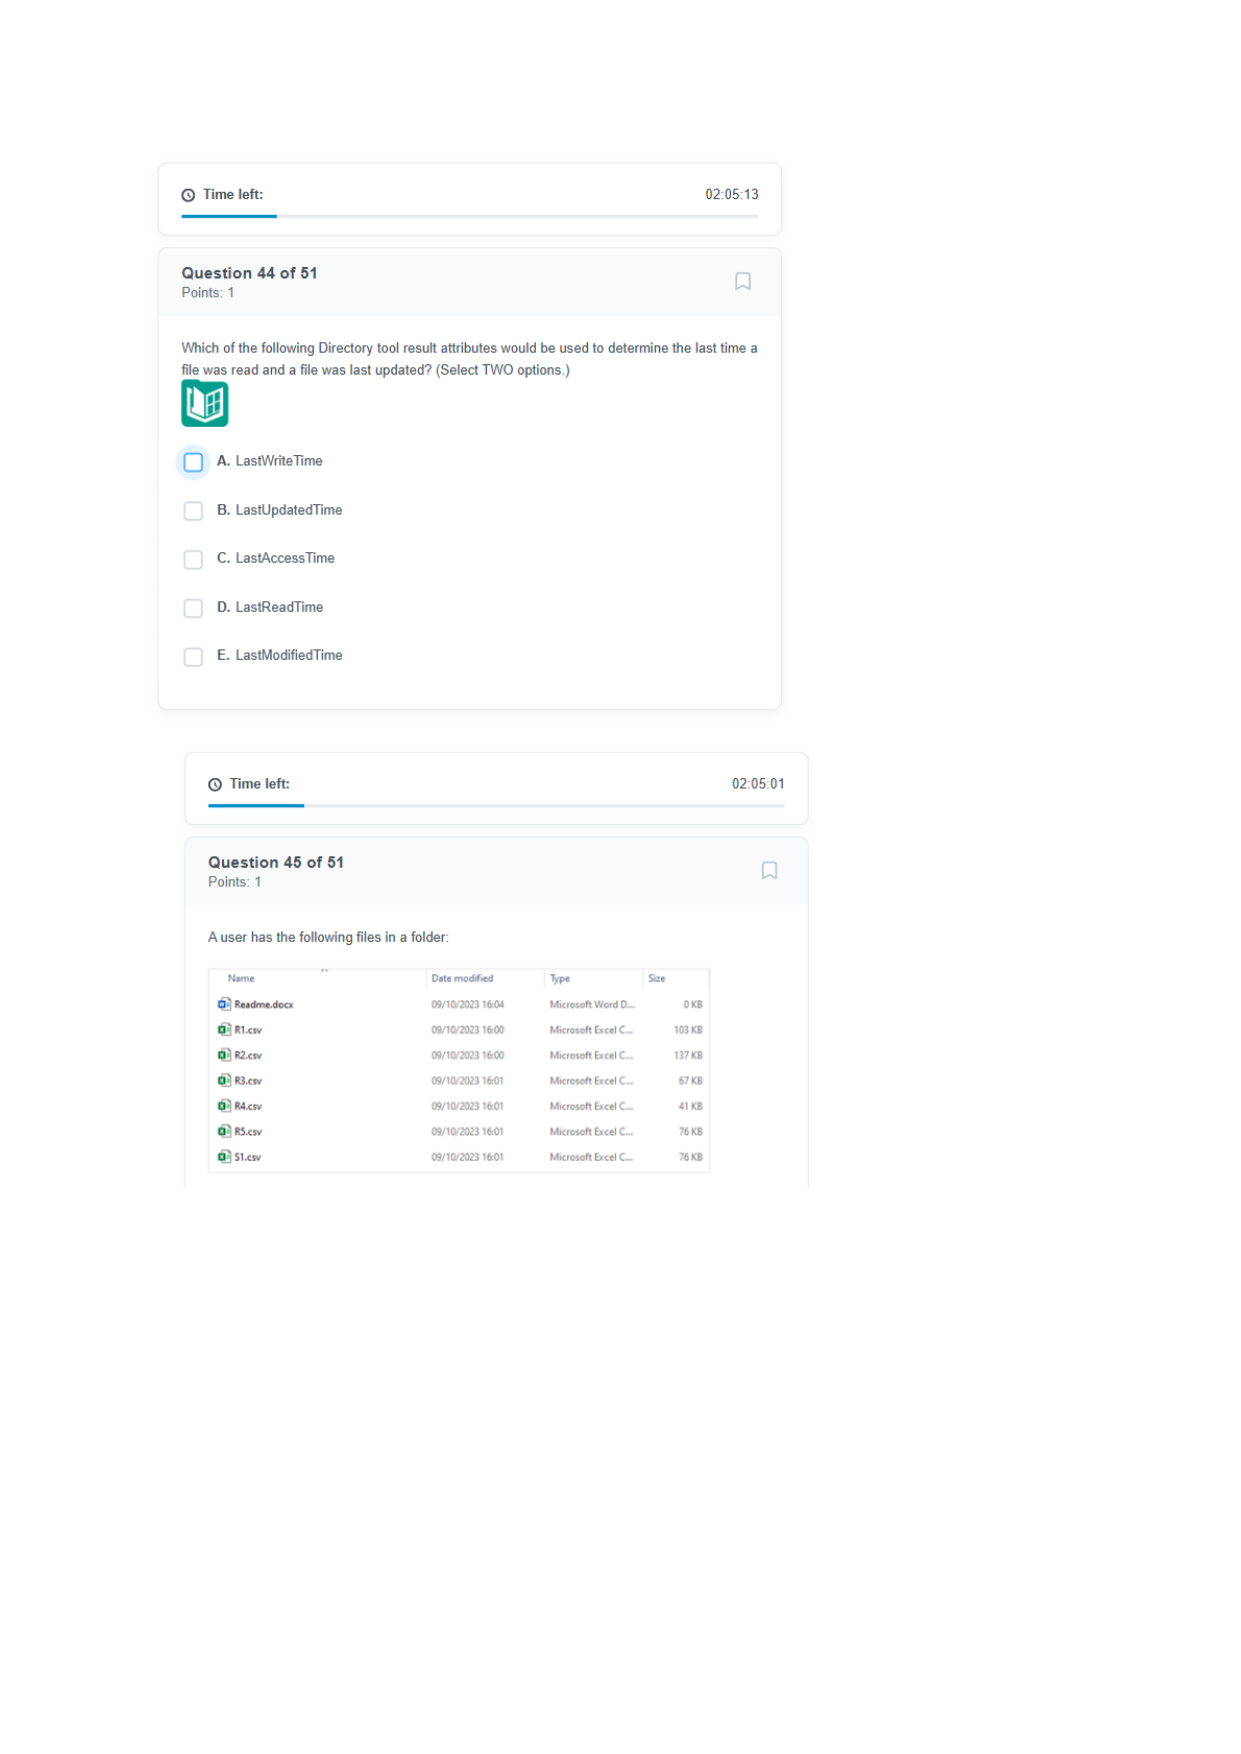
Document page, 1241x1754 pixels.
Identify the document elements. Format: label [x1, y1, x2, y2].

picture [150, 751, 910, 1188]
picture [150, 150, 878, 733]
